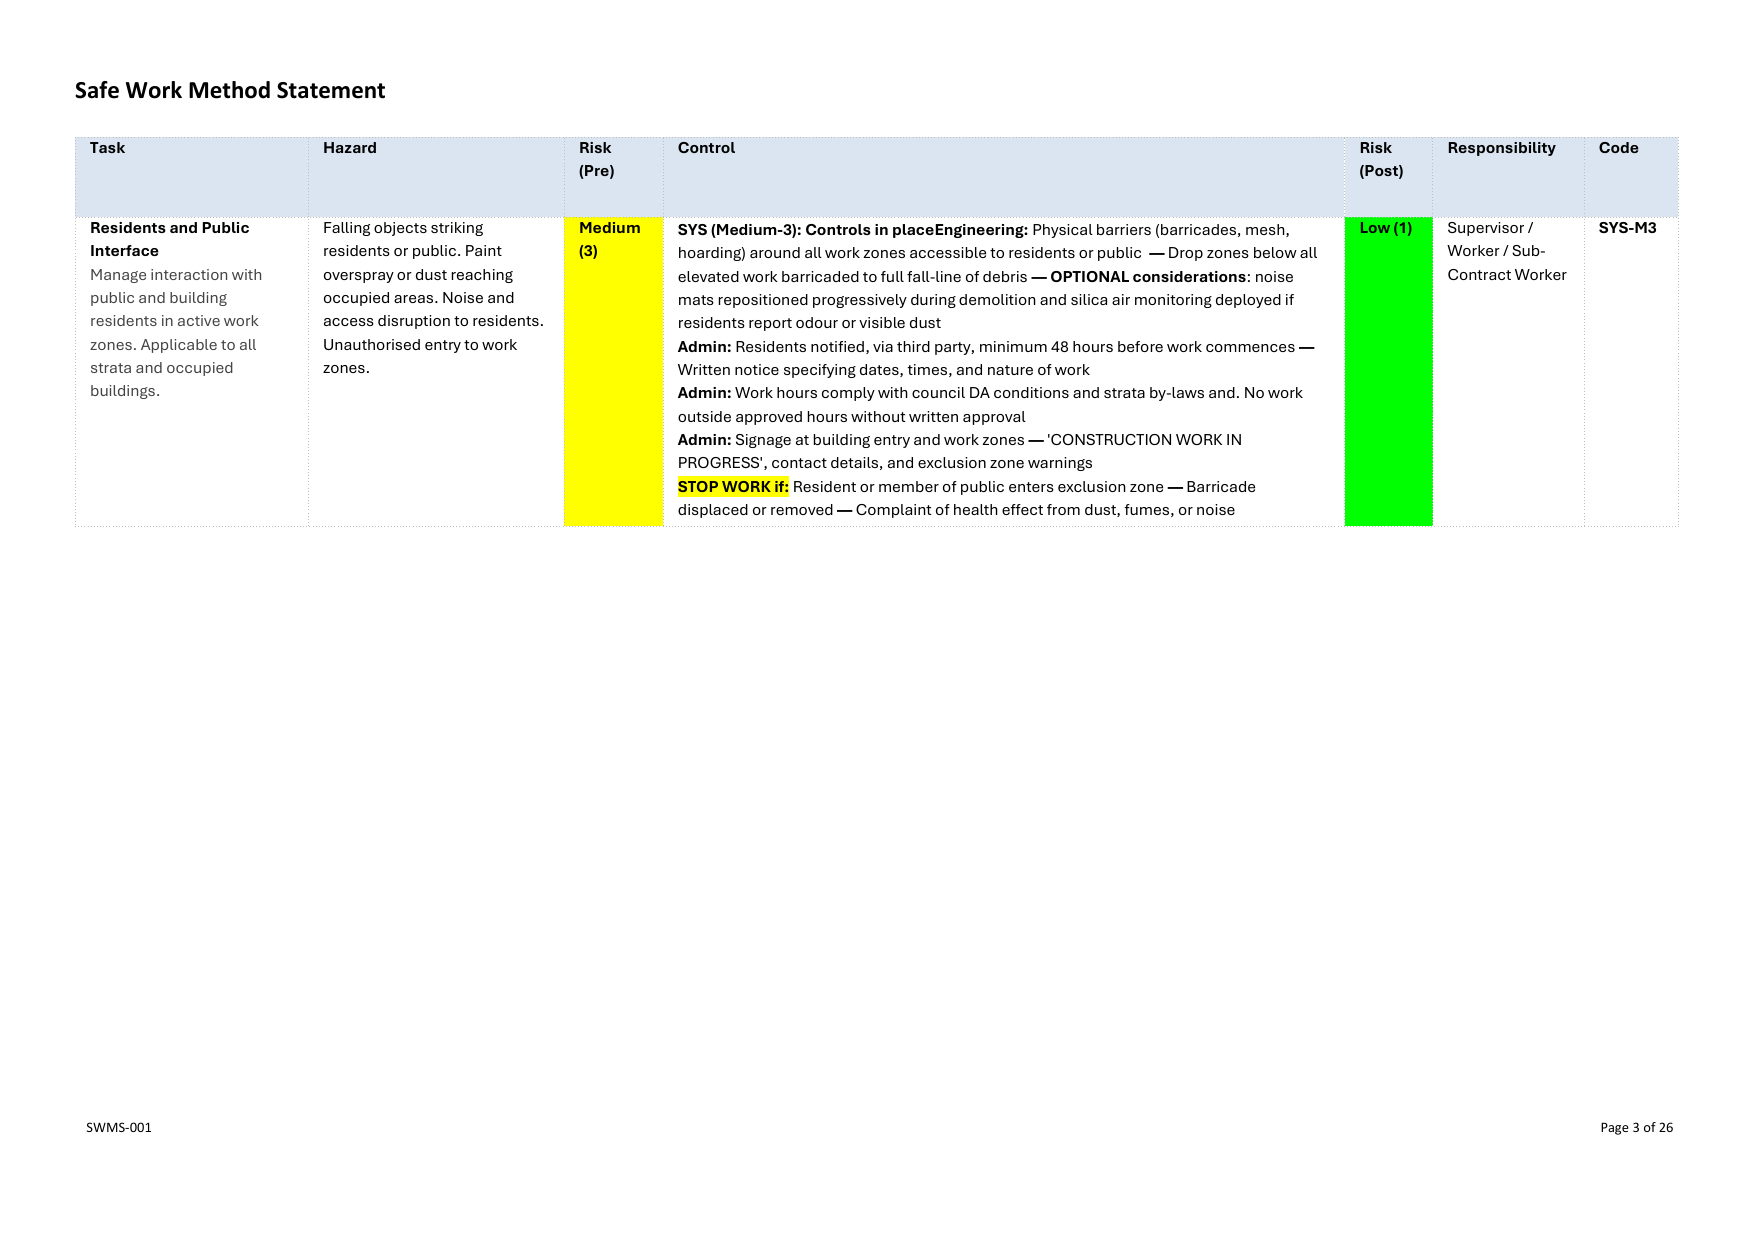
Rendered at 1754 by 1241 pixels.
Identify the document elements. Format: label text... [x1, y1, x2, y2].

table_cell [1433, 217, 1584, 526]
table_header Risk (Pre) [564, 137, 663, 217]
table_header Responsibility [1433, 137, 1584, 217]
table_cell Low (1) [1345, 217, 1433, 526]
table_header Control [663, 137, 1344, 217]
table_header Hazard [308, 137, 564, 217]
table_cell Falling objects striking residents or public. Paint overspray or dust reaching occupied areas. Noise and access disruption to residents. Unauthorised entry to work zones. [308, 217, 564, 526]
table_cell SYS (Medium-3): Controls in placeEngineering: Physical barriers (barricades, mesh, hoarding) around all work zones accessible to residents or public — Drop zones below all elevated work barricaded to full fall-line of debris — OPTIONAL considerations: noise mats repositioned progressively during demolition and silica air monitoring deployed if residents report odour or visible dust Admin: Residents notified, via third party, minimum 48 hours before work commences — Written notice specifying dates, times, and nature of work Admin: Work hours comply with council DA conditions and strata by-laws and. No work outside approved hours without written approval Admin: Signage at building entry and work zones — 'CONSTRUCTION WORK IN PROGRESS', contact details, and exclusion zone warnings STOP WORK if: Resident or member of public enters exclusion zone — Barricade displaced or removed — Complaint of health effect from dust, fumes, or noise [663, 217, 1344, 526]
table_header Task [75, 137, 308, 217]
table_cell Medium (3) [564, 217, 663, 526]
table_header Code [1584, 137, 1678, 217]
table_cell SYS-M3 [1584, 217, 1678, 526]
table_header Risk (Post) [1345, 137, 1433, 217]
table_cell Residents and Public Interface Manage interaction with public and building residents in active work zones. Applicable to all strata and occupied buildings. [75, 217, 308, 526]
